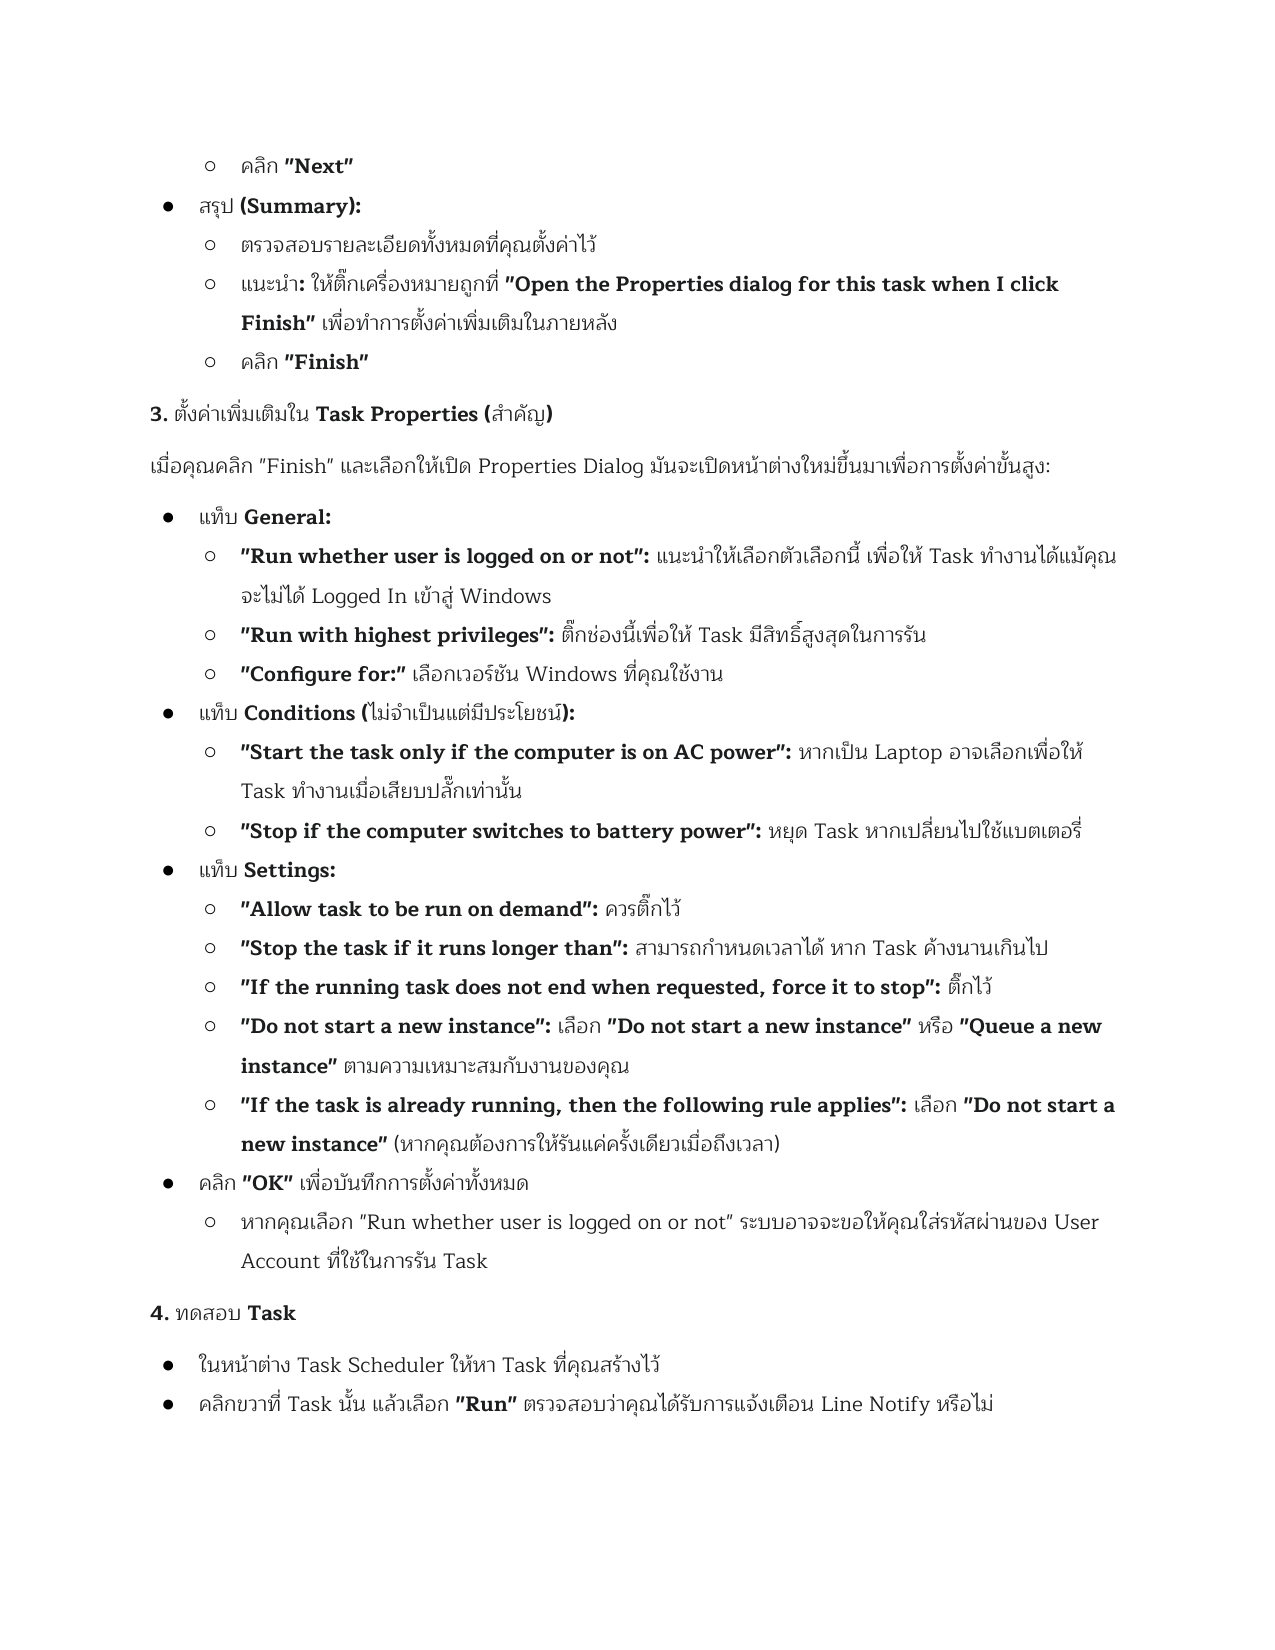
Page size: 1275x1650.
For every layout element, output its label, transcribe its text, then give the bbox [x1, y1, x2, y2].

text เมื่อคุณคลิก "Finish" และเลือกให้เปิด Properties Dialog มันจะเปิดหน้าต่างใหม่ขึ้นมาเพื่อการตั้งค่าขั้นสูง: [150, 449, 1125, 483]
list "Run with highest privileges": ติ๊กช่องนี้เพื่อให้ Task มีสิทธิ์สูงสุดในการรัน [203, 618, 1125, 653]
list แท็บ Conditions (ไม่จำเป็นแต่มีประโยชน์): [161, 697, 1125, 731]
list แนะนำ: ให้ติ๊กเครื่องหมายถูกที่ "Open the Properties dialog for this task when I click Finish" เพื่อทำการตั้งค่าเพิ่มเติมในภายหลัง [203, 267, 1125, 341]
list หากคุณเลือก "Run whether user is logged on or not" ระบบอาจจะขอให้คุณใส่รหัสผ่านของ User Account ที่ใช้ในการรัน Task [203, 1206, 1125, 1279]
list ในหน้าต่าง Task Scheduler ให้หา Task ที่คุณสร้างไว้ [161, 1348, 1125, 1383]
list "Configure for:" เลือกเวอร์ชัน Windows ที่คุณใช้งาน [203, 657, 1125, 692]
list "Run whether user is logged on or not": แนะนำให้เลือกตัวเลือกนี้ เพื่อให้ Task ทำงานได้แม้คุณจะไม่ได้ Logged In เข้าสู่ Windows [203, 540, 1125, 613]
list คลิก "OK" เพื่อบันทึกการตั้งค่าทั้งหมด [161, 1167, 1125, 1201]
list "Allow task to be run on demand": ควรติ๊กไว้ [203, 892, 1125, 927]
list คลิก "Finish" [203, 346, 1125, 380]
list ตรวจสอบรายละเอียดทั้งหมดที่คุณตั้งค่าไว้ [203, 228, 1125, 263]
subtitle 4. ทดสอบ Task [150, 1297, 1125, 1331]
list แท็บ Settings: [161, 853, 1125, 888]
list คลิกขวาที่ Task นั้น แล้วเลือก "Run" ตรวจสอบว่าคุณได้รับการแจ้งเตือน Line Notify หรือไม่ [161, 1387, 1125, 1422]
list แท็บ General: [161, 501, 1125, 535]
list "Do not start a new instance": เลือก "Do not start a new instance" หรือ "Queue a new instance" ตามความเหมาะสมกับงานของคุณ [203, 1010, 1125, 1083]
list คลิก "Next" [203, 150, 1125, 184]
subtitle 3. ตั้งค่าเพิ่มเติมใน Task Properties (สำคัญ) [150, 397, 1125, 432]
list "Stop the task if it runs longer than": สามารถกำหนดเวลาได้ หาก Task ค้างนานเกินไป [203, 932, 1125, 966]
list "Start the task only if the computer is on AC power": หากเป็น Laptop อาจเลือกเพื่อให้ Task ทำงานเมื่อเสียบปลั๊กเท่านั้น [203, 736, 1125, 809]
list สรุป (Summary): [161, 189, 1125, 223]
list "If the task is already running, then the following rule applies": เลือก "Do not start a new instance" (หากคุณต้องการให้รันแค่ครั้งเดียวเมื่อถึงเวลา) [203, 1088, 1125, 1162]
list "If the running task does not end when requested, force it to stop": ติ๊กไว้ [203, 971, 1125, 1005]
list "Stop if the computer switches to battery power": หยุด Task หากเปลี่ยนไปใช้แบตเตอรี่ [203, 814, 1125, 848]
